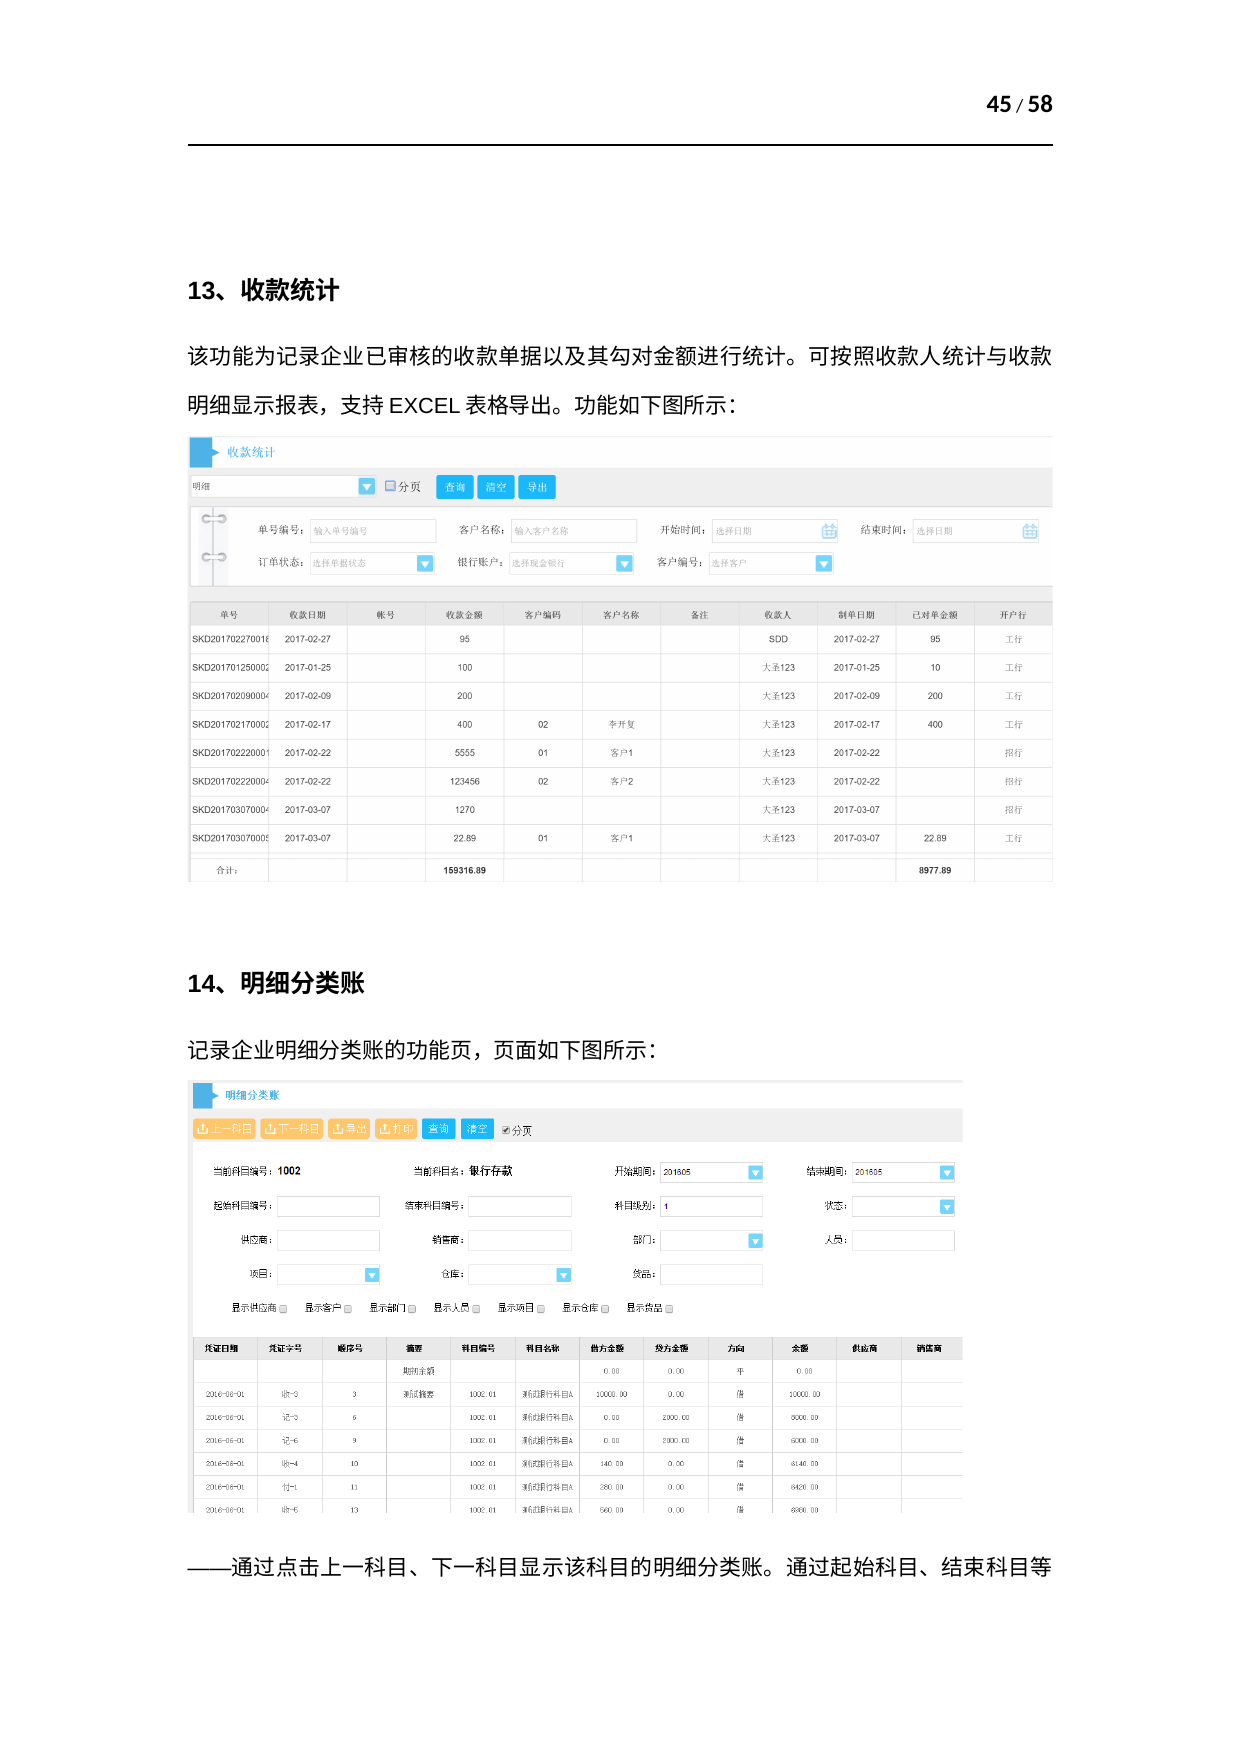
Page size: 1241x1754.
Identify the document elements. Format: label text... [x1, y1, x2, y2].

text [187, 1549, 1053, 1569]
picture [187, 1080, 963, 1513]
text 14、明细分类账 [187, 949, 1053, 1014]
text 记录企业明细分类账的功能页，页面如下图所示： [187, 1032, 1053, 1065]
text 13、收款统计 [187, 256, 1053, 321]
text 该功能为记录企业已审核的收款单据以及其勾对金额进行统计。可按照收款人统计与收款明细显示报表，支持EXCEL表格导出。功能如下图所示： [187, 339, 1053, 420]
picture [187, 436, 1053, 882]
